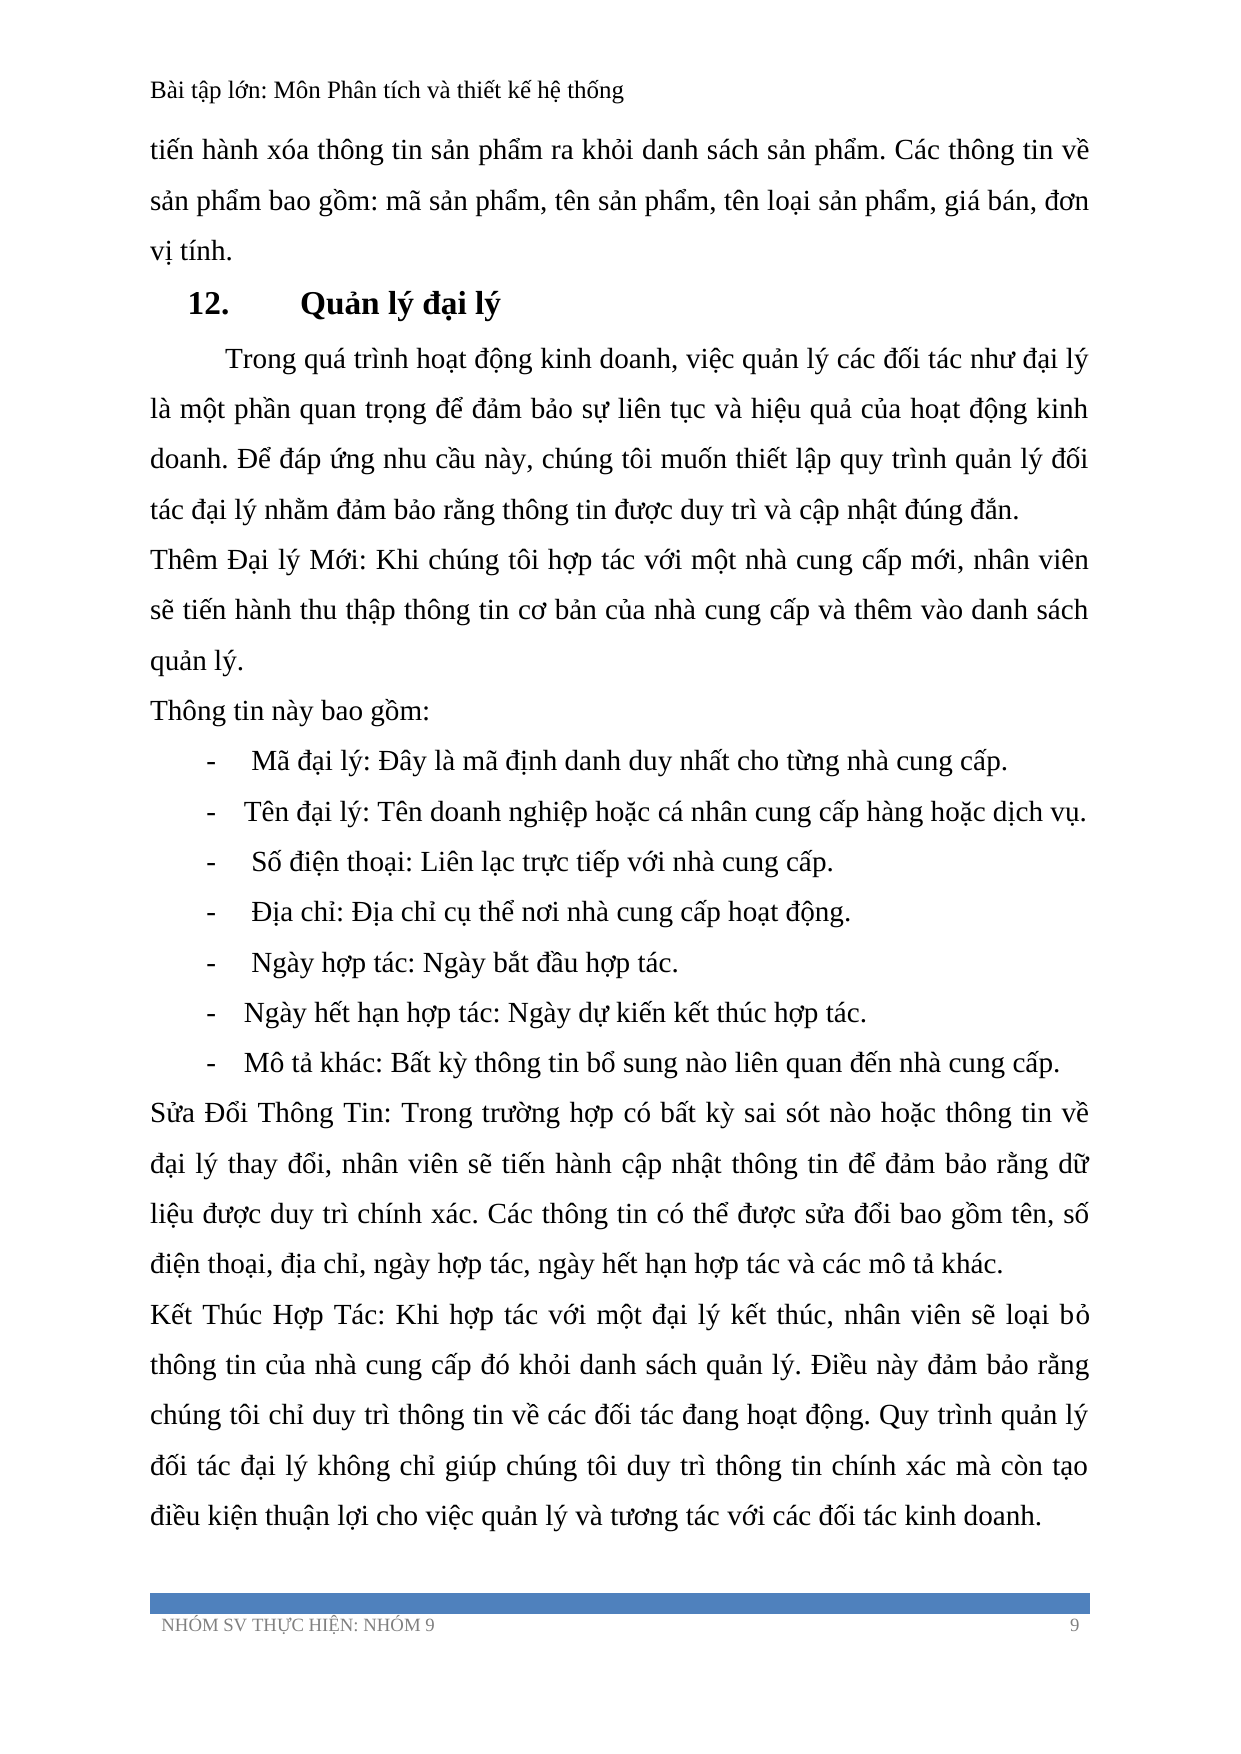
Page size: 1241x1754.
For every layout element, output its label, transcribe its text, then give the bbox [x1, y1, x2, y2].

list Địa chỉ: Địa chỉ cụ thể nơi nhà cung cấp hoạt động. [206, 894, 1090, 928]
subtitle Quản lý đại lý [187, 283, 1090, 322]
list Số điện thoại: Liên lạc trực tiếp với nhà cung cấp. [206, 844, 1090, 878]
list Ngày hết hạn hợp tác: Ngày dự kiến kết thúc hợp tác. [206, 995, 1090, 1028]
text Kết Thúc Hợp Tác: Khi hợp tác với một đại lý kết thúc, nhân viên sẽ loại bỏ thông tin của nhà cung cấp đó khỏi danh sách quản lý. Điều này đảm bảo rằng chúng tôi chỉ duy trì thông tin về các đối tác đang hoạt động. Quy trình quản lý đối tác đại lý không chỉ giúp chúng tôi duy trì thông tin chính xác mà còn tạo điều kiện thuận lợi cho việc quản lý và tương tác với các đối tác kinh doanh. [150, 1297, 1090, 1532]
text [150, 132, 1090, 267]
text Thông tin này bao gồm: [150, 693, 1090, 727]
text Sửa Đổi Thông Tin: Trong trường hợp có bất kỳ sai sót nào hoặc thông tin về đại lý thay đổi, nhân viên sẽ tiến hành cập nhật thông tin để đảm bảo rằng dữ liệu được duy trì chính xác. Các thông tin có thể được sửa đổi bao gồm tên, số điện thoại, địa chỉ, ngày hợp tác, ngày hết hạn hợp tác và các mô tả khác. [150, 1096, 1090, 1280]
text Trong quá trình hoạt động kinh doanh, việc quản lý các đối tác như đại lý là một phần quan trọng để đảm bảo sự liên tục và hiệu quả của hoạt động kinh doanh. Để đáp ứng nhu cầu này, chúng tôi muốn thiết lập quy trình quản lý đối tác đại lý nhằm đảm bảo rằng thông tin được duy trì và cập nhật đúng đắn. [150, 341, 1090, 525]
list Mã đại lý: Đây là mã định danh duy nhất cho từng nhà cung cấp. [206, 743, 1090, 777]
text Thêm Đại lý Mới: Khi chúng tôi hợp tác với một nhà cung cấp mới, nhân viên sẽ tiến hành thu thập thông tin cơ bản của nhà cung cấp và thêm vào danh sách quản lý. [150, 542, 1090, 676]
list Ngày hợp tác: Ngày bắt đầu hợp tác. [206, 945, 1090, 978]
list Mô tả khác: Bất kỳ thông tin bổ sung nào liên quan đến nhà cung cấp. [206, 1045, 1090, 1079]
list Tên đại lý: Tên doanh nghiệp hoặc cá nhân cung cấp hàng hoặc dịch vụ. [206, 794, 1090, 827]
